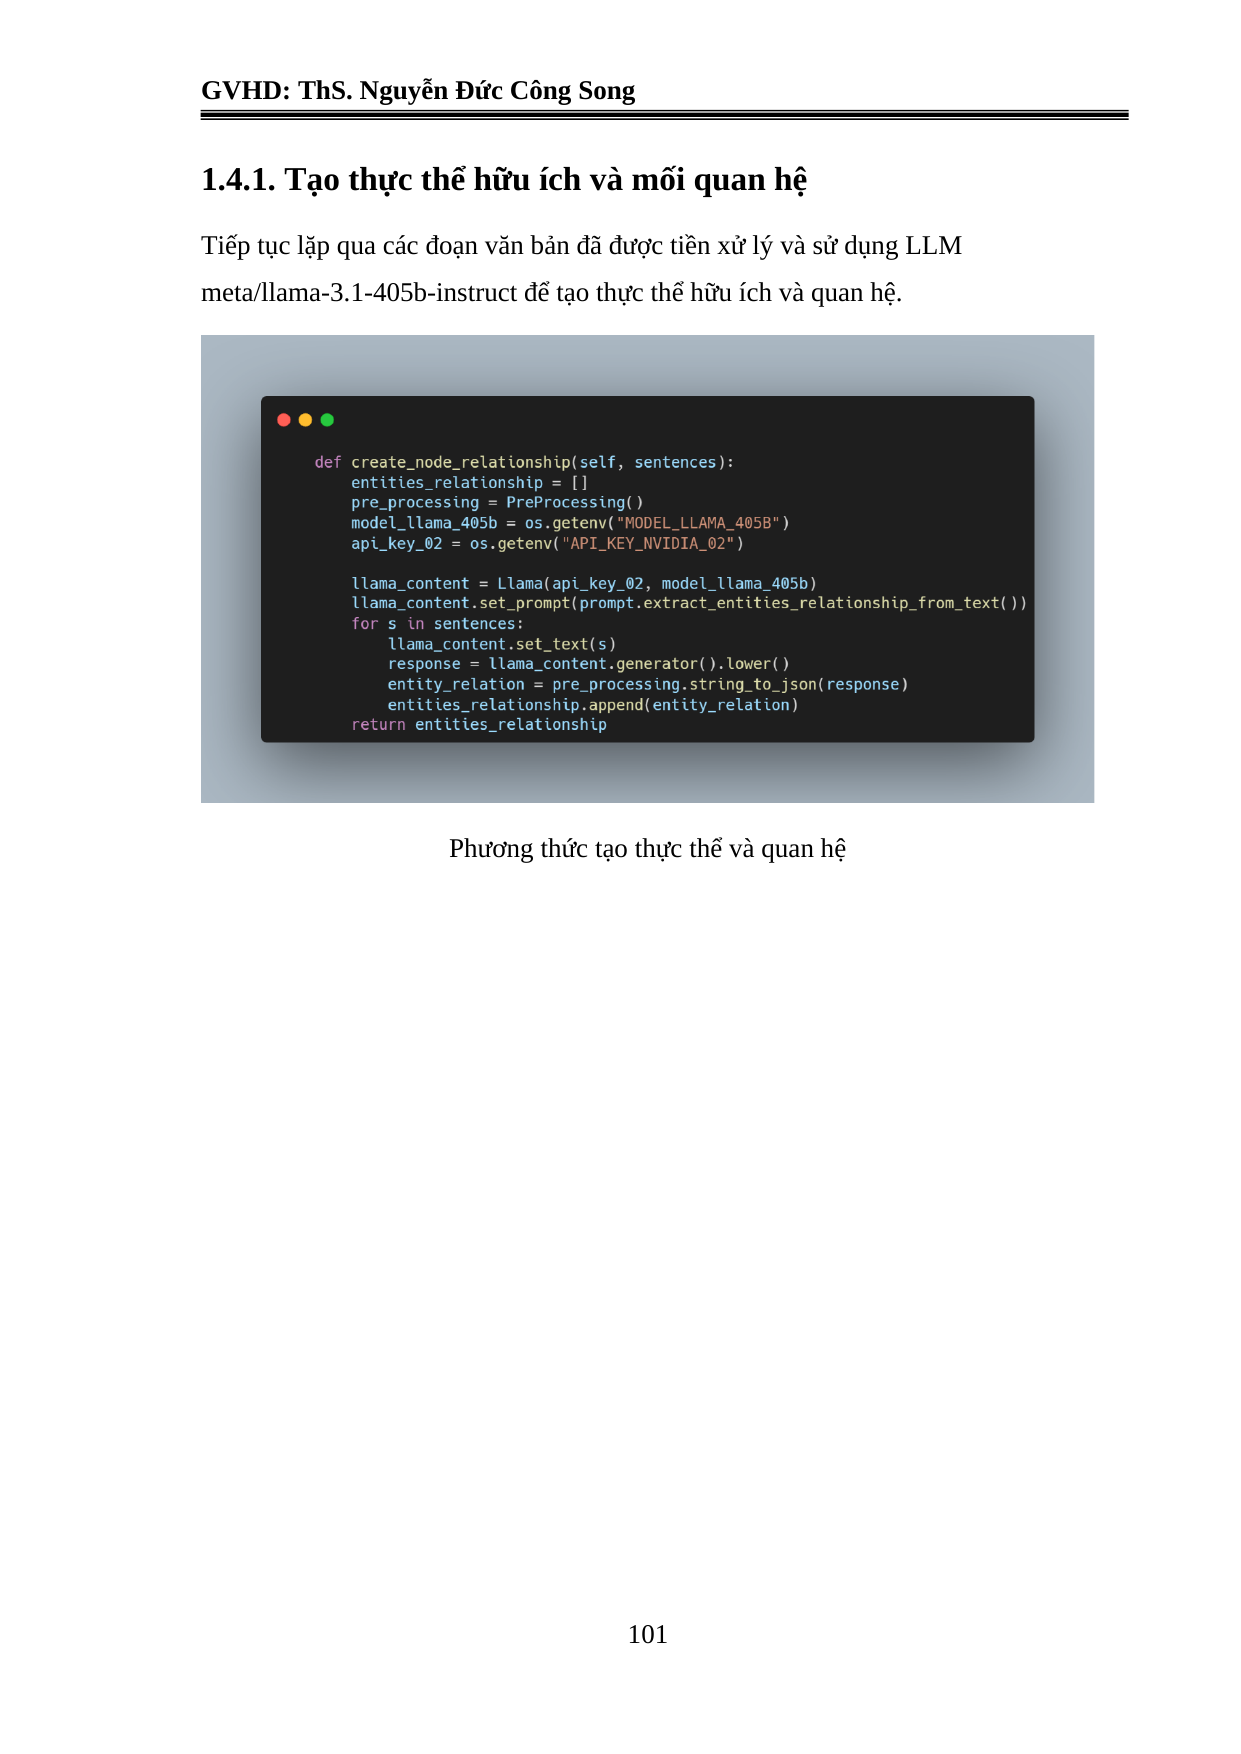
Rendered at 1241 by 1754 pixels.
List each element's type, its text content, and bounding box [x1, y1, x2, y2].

picture [201, 335, 1095, 803]
list Tiếp tục lặp qua các đoạn văn bản đã được tiền xử lý và sử dụng LLM meta/llama-3.1-405b-instruct để tạo thực thể hữu ích và quan hệ. [201, 229, 1094, 307]
text Tạo thực thể hữu ích và mối quan hệ [201, 159, 1094, 198]
list Phương thức tạo thực thể và quan hệ [201, 832, 1094, 863]
